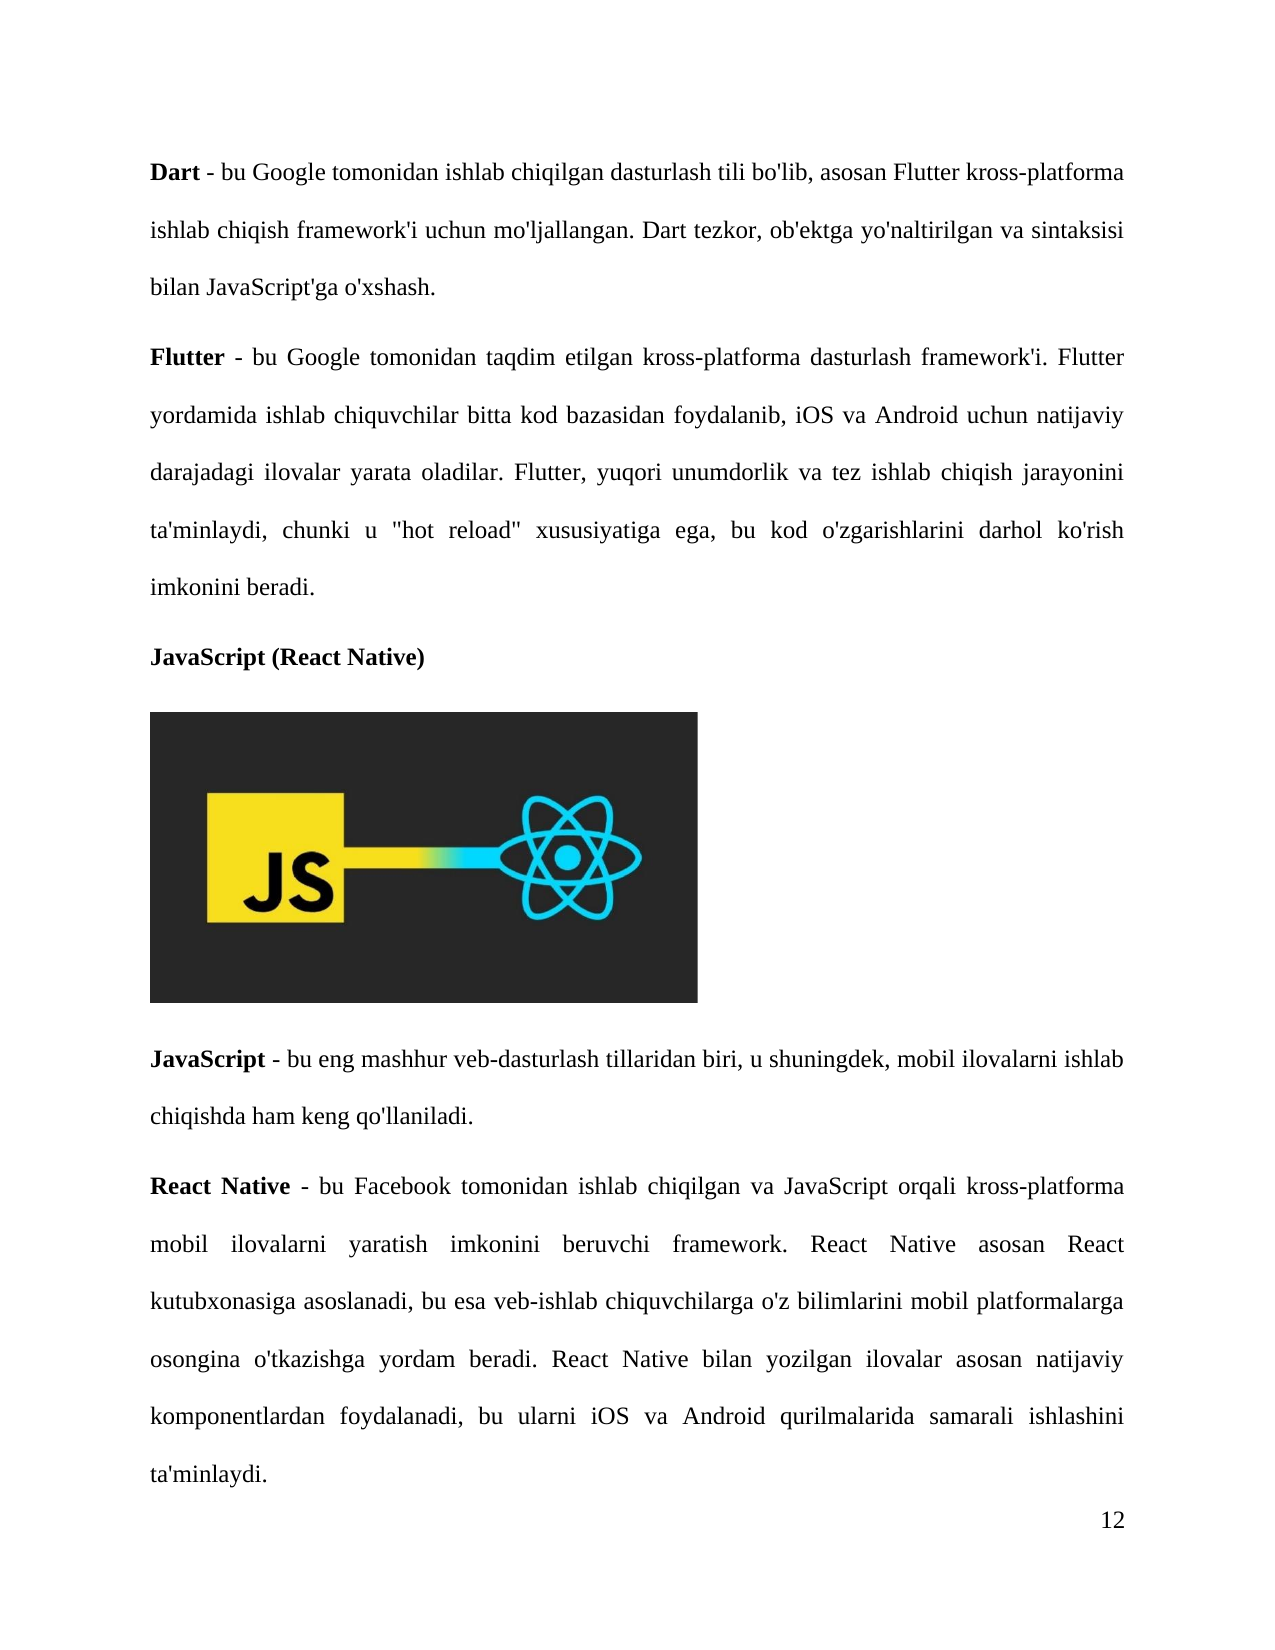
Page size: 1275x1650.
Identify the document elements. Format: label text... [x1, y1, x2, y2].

picture [150, 712, 698, 1003]
text JavaScript (React Native) [150, 642, 1125, 671]
text React Native - bu Facebook tomonidan ishlab chiqilgan va JavaScript orqali kross-platforma mobil ilovalarni yaratish imkonini beruvchi framework. React Native asosan React kutubxonasiga asoslanadi, bu esa veb-ishlab chiquvchilarga o'z bilimlarini mobil platformalarga osongina o'tkazishga yordam beradi. React Native bilan yozilgan ilovalar asosan natijaviy komponentlardan foydalanadi, bu ularni iOS va Android qurilmalarida samarali ishlashini ta'minlaydi. [150, 1171, 1125, 1487]
text Dart - bu Google tomonidan ishlab chiqilgan dasturlash tili bo'lib, asosan Flutter kross-platforma ishlab chiqish framework'i uchun mo'ljallangan. Dart tezkor, ob'ektga yo'naltirilgan va sintaksisi bilan JavaScript'ga o'xshash. [150, 157, 1125, 301]
text Flutter - bu Google tomonidan taqdim etilgan kross-platforma dasturlash framework'i. Flutter yordamida ishlab chiquvchilar bitta kod bazasidan foydalanib, iOS va Android uchun natijaviy darajadagi ilovalar yarata oladilar. Flutter, yuqori unumdorlik va tez ishlab chiqish jarayonini ta'minlaydi, chunki u "hot reload" xususiyatiga ega, bu kod o'zgarishlarini darhol ko'rish imkonini beradi. [150, 342, 1125, 601]
text JavaScript - bu eng mashhur veb-dasturlash tillaridan biri, u shuningdek, mobil ilovalarni ishlab chiqishda ham keng qo'llaniladi. [150, 1044, 1125, 1130]
